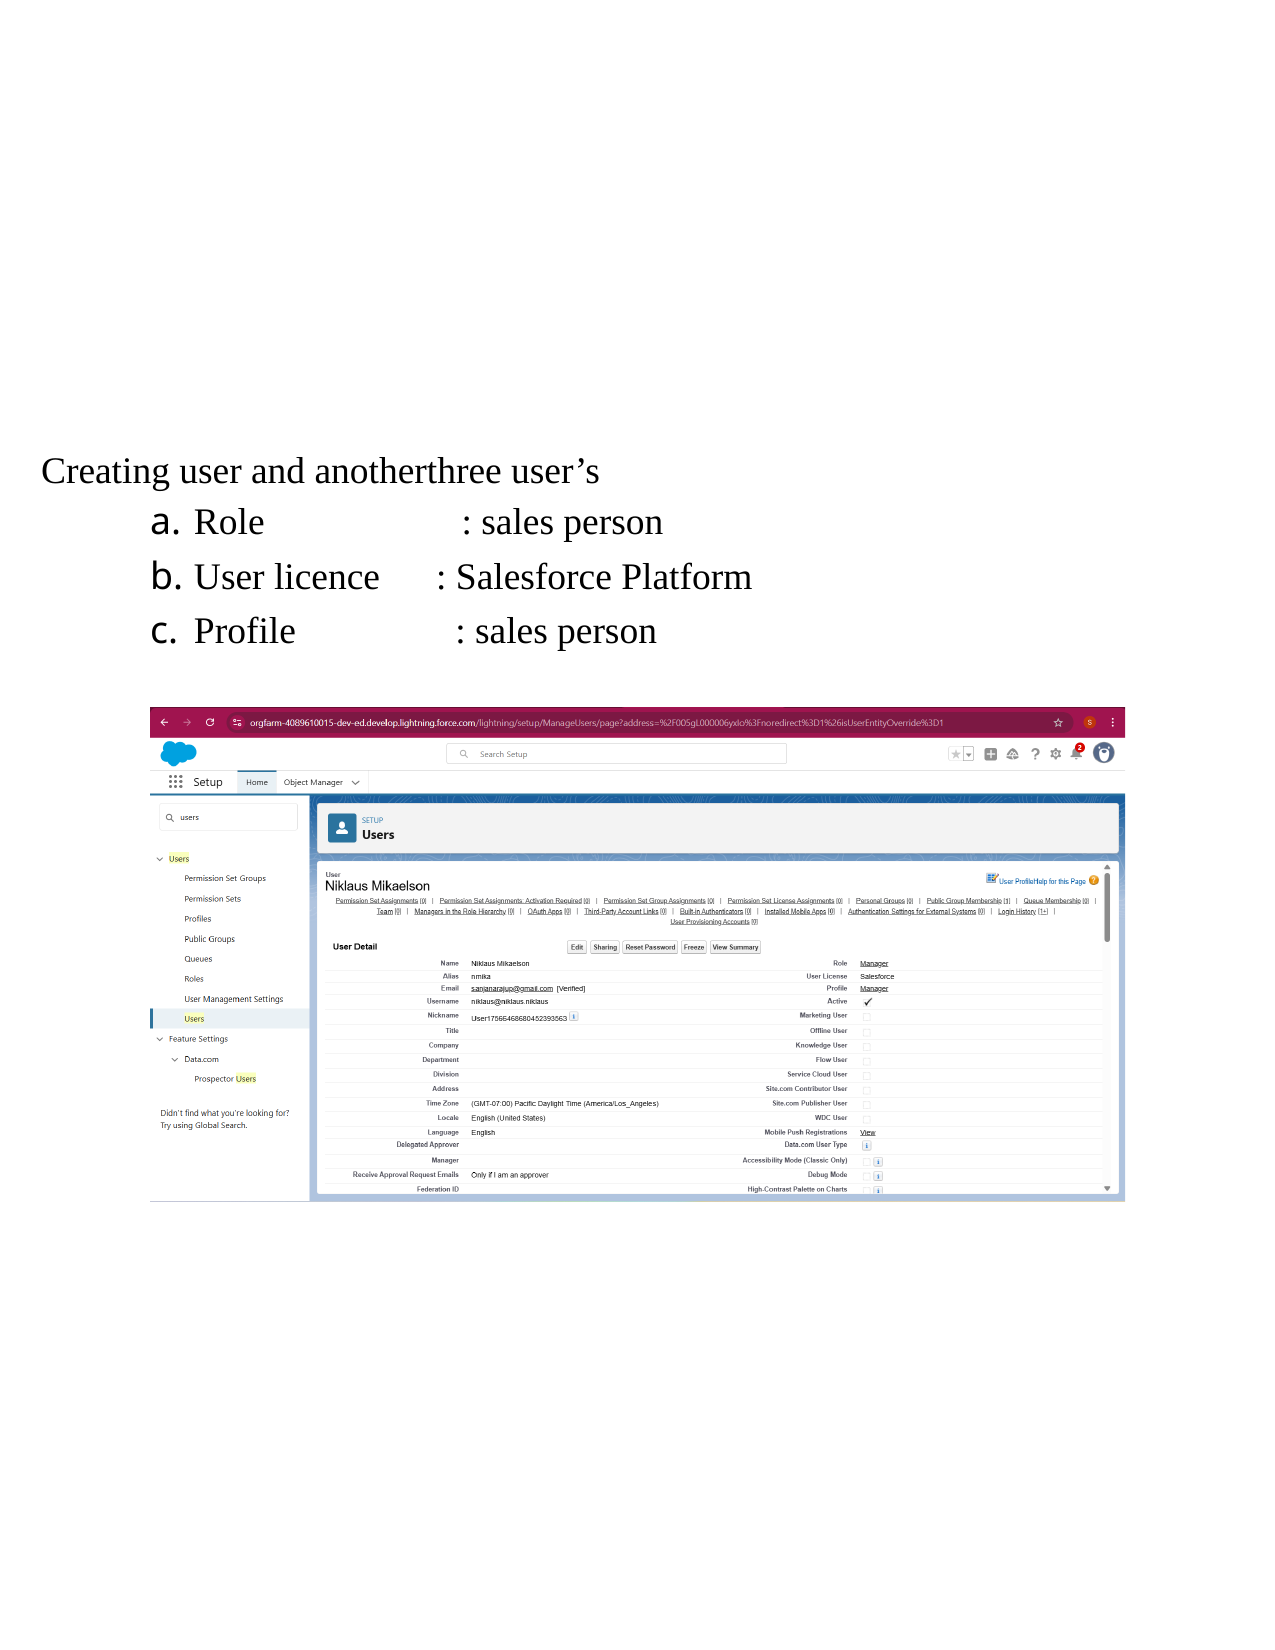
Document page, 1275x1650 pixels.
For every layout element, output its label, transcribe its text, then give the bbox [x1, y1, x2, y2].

text Creating user and anotherthree user’s [41, 448, 1125, 491]
list Role : sales person [150, 494, 1125, 546]
picture [150, 707, 1125, 1202]
list Profile : sales person [150, 603, 1125, 654]
list User licence : Salesforce Platform [150, 549, 1125, 600]
